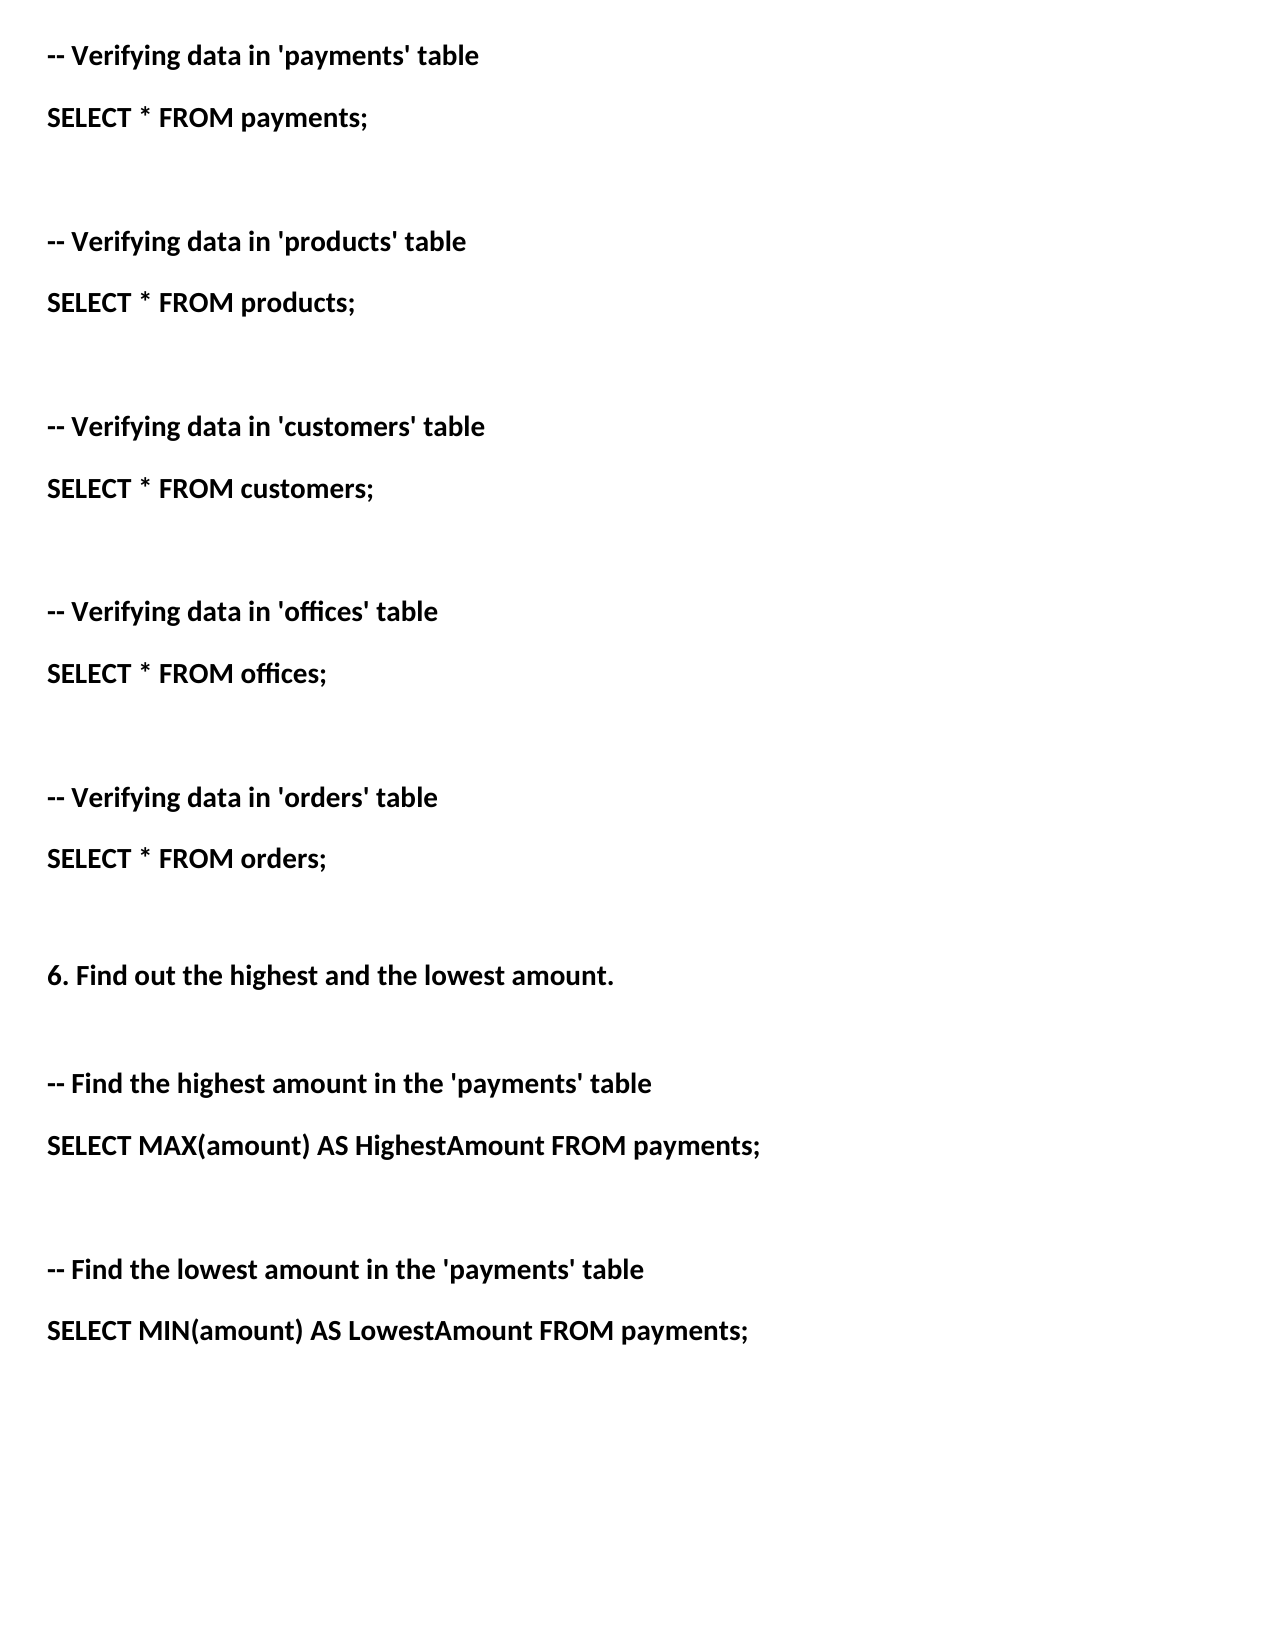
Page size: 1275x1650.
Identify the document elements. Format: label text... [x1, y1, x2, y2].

text -- Verifying data in 'payments' table [47, 37, 1125, 73]
text SELECT MIN(amount) AS LowestAmount FROM payments; [47, 1312, 1125, 1348]
text SELECT * FROM customers; [47, 470, 1125, 506]
text SELECT * FROM offices; [47, 655, 1125, 691]
text -- Find the highest amount in the 'payments' table [47, 1065, 1125, 1101]
text SELECT * FROM orders; [47, 841, 1125, 876]
text 6. Find out the highest and the lowest amount. [47, 957, 1125, 992]
text SELECT * FROM products; [47, 284, 1125, 320]
text SELECT MAX(amount) AS HighestAmount FROM payments; [47, 1127, 1125, 1163]
text -- Verifying data in 'offices' table [47, 593, 1125, 629]
text -- Verifying data in 'orders' table [47, 779, 1125, 814]
text -- Verifying data in 'customers' table [47, 408, 1125, 444]
text -- Find the lowest amount in the 'payments' table [47, 1251, 1125, 1286]
text -- Verifying data in 'products' table [47, 223, 1125, 258]
text SELECT * FROM payments; [47, 99, 1125, 135]
